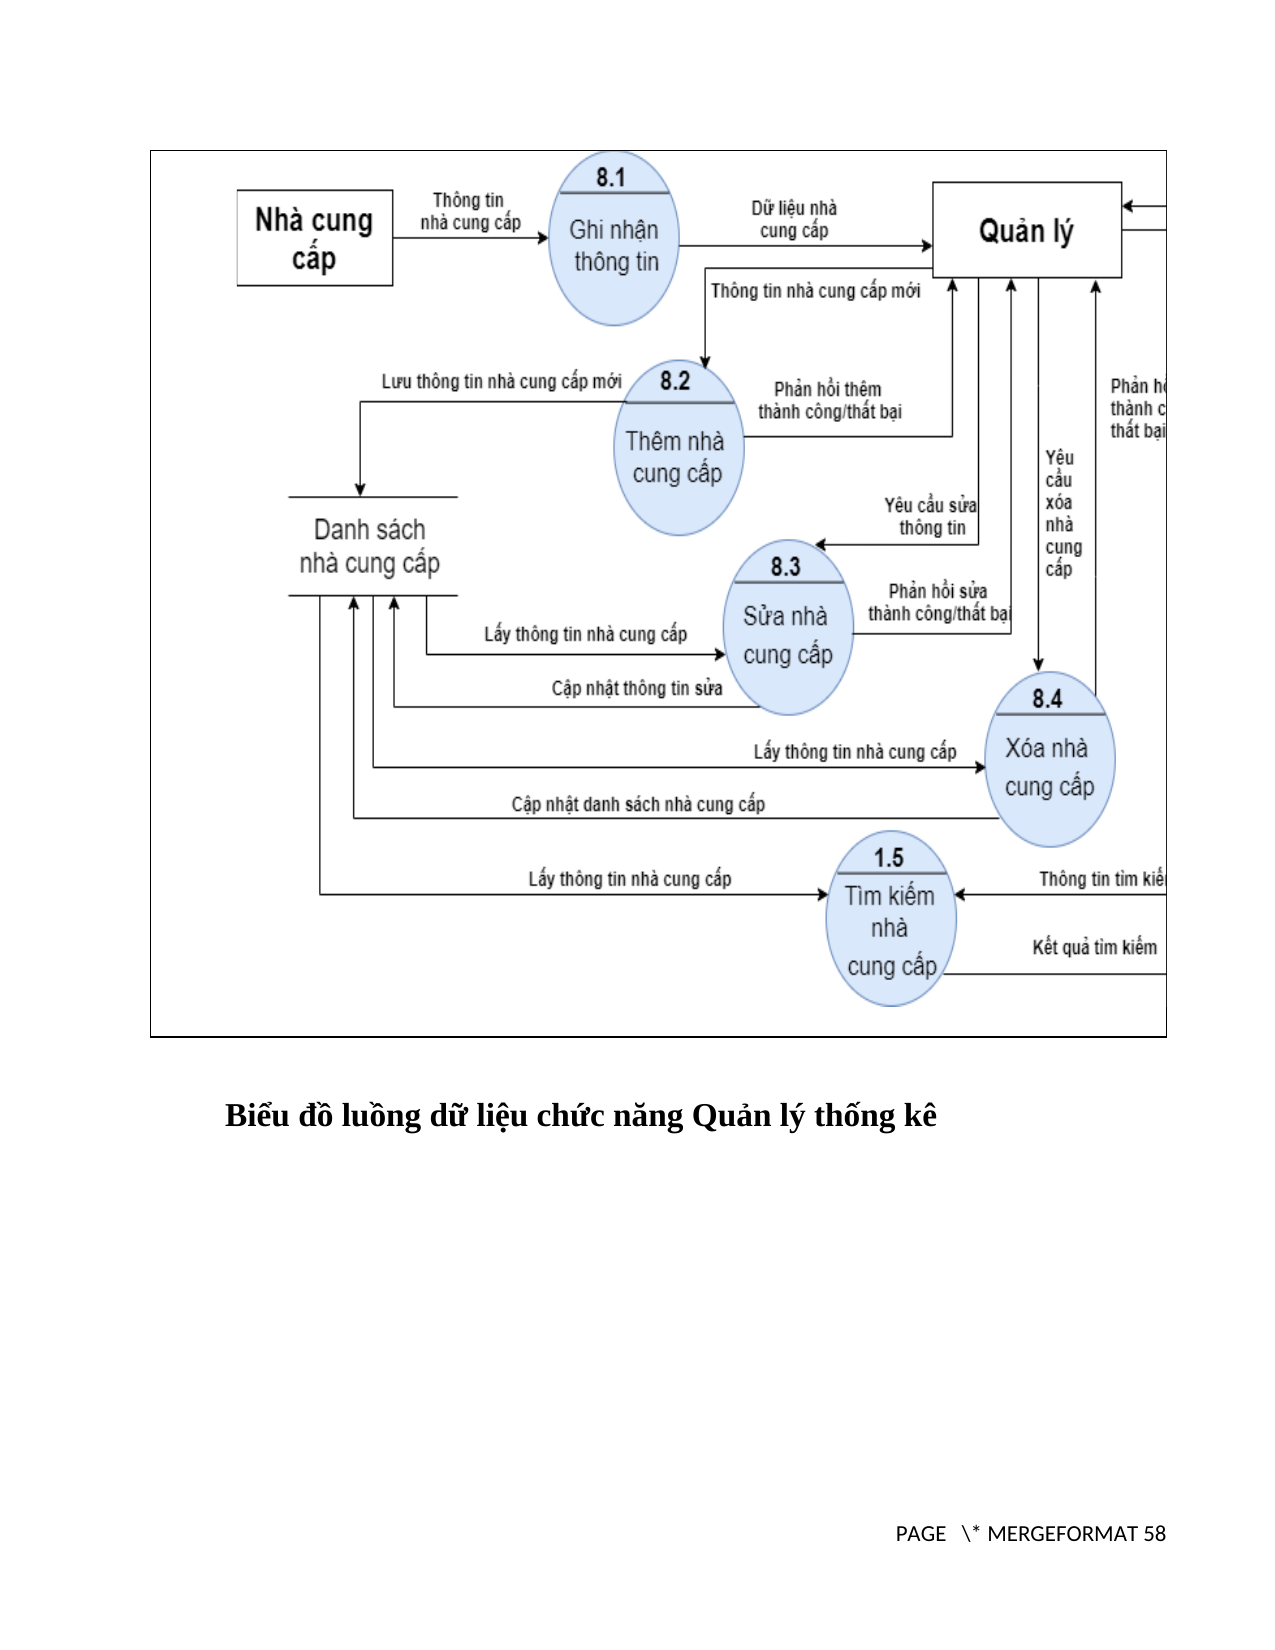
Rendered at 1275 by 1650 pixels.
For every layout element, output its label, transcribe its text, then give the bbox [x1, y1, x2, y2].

table_header [151, 151, 1166, 1036]
picture [236, 151, 1167, 1007]
list Biểu đồ luồng dữ liệu chức năng Quản lý thống kê [225, 1095, 1167, 1133]
